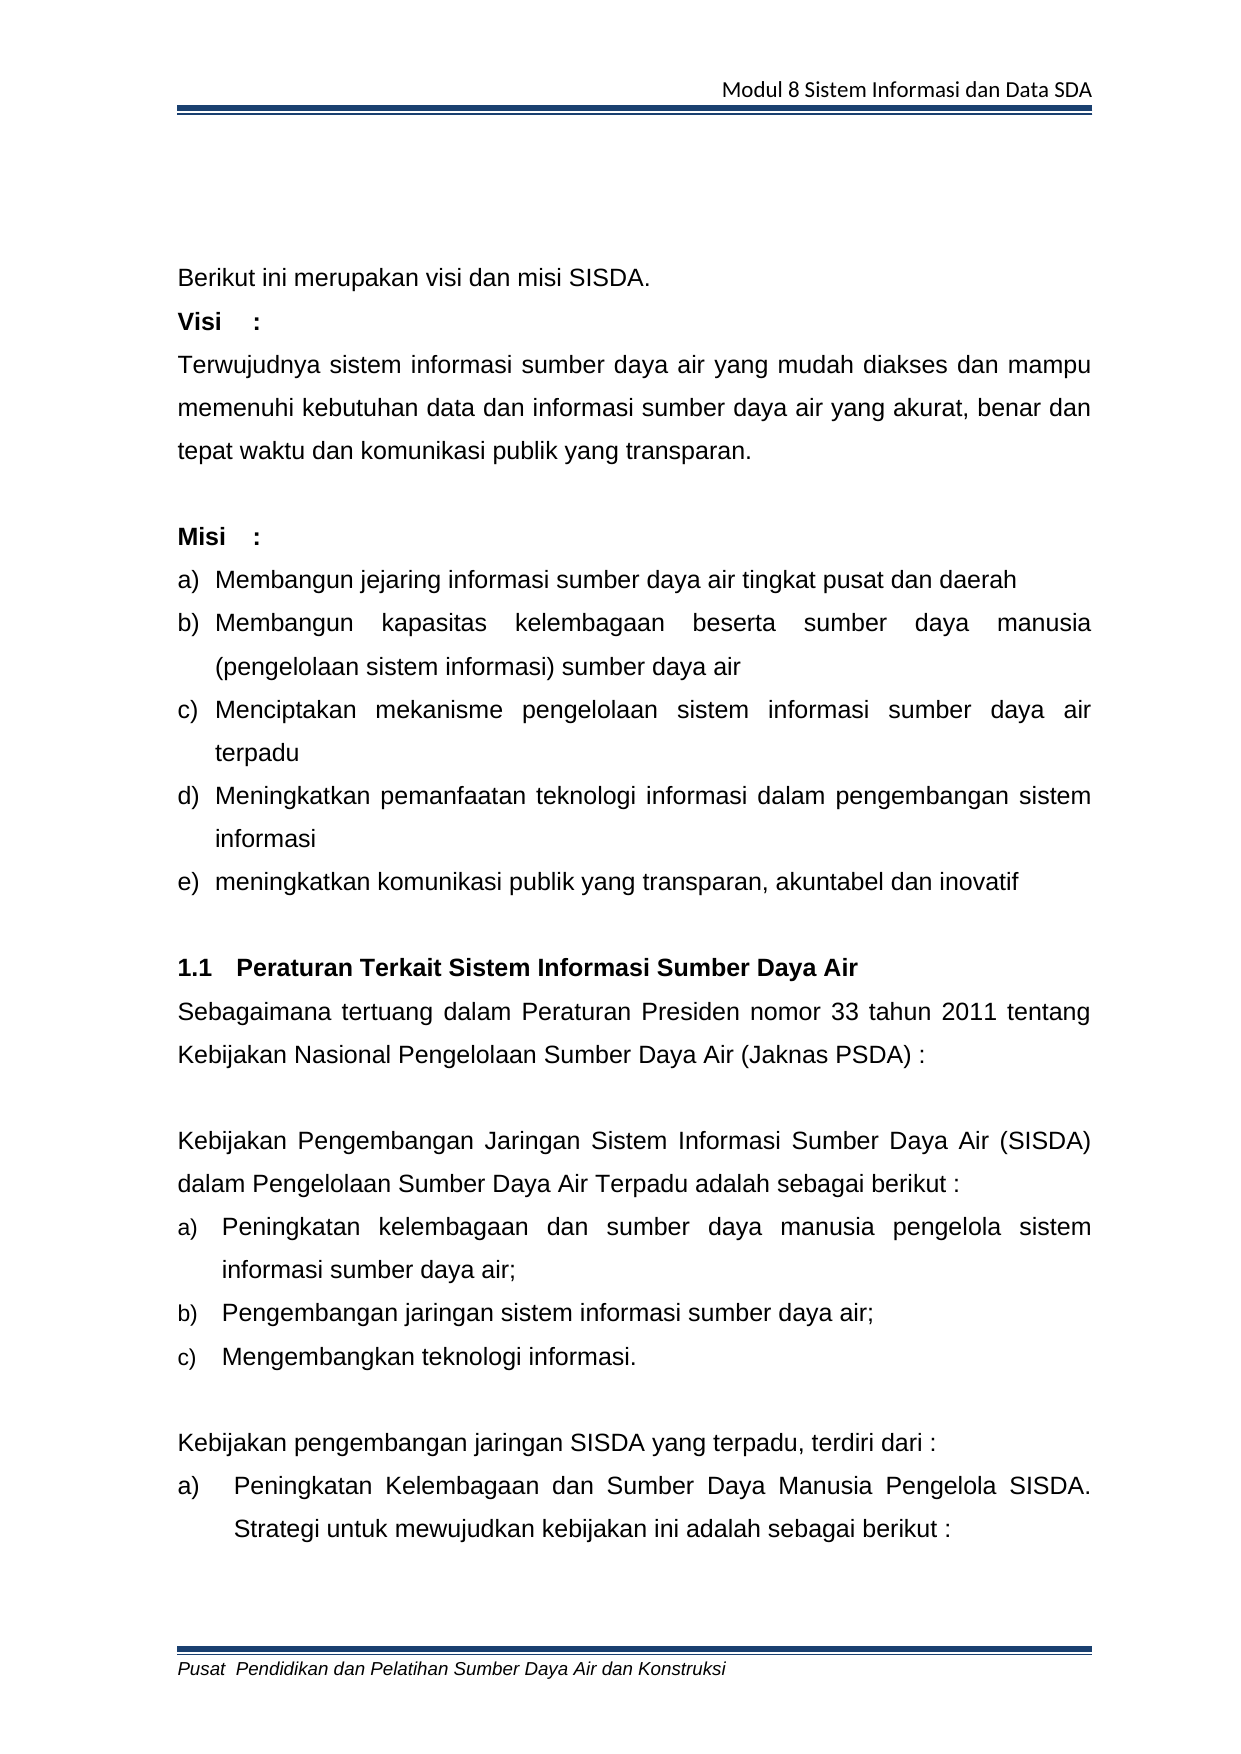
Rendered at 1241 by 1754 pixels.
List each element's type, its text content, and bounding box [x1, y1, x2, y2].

text Berikut ini merupakan visi dan misi SISDA. [177, 263, 1092, 292]
text Sebagaimana tertuang dalam Peraturan Presiden nomor 33 tahun 2011 tentang Kebijakan Nasional Pengelolaan Sumber Daya Air (Jaknas PSDA) : [177, 997, 1092, 1068]
text Terwujudnya sistem informasi sumber daya air yang mudah diakses dan mampu memenuhi kebutuhan data dan informasi sumber daya air yang akurat, benar dan tepat waktu dan komunikasi publik yang transparan. [177, 350, 1092, 465]
text Visi : [177, 307, 1092, 335]
list Peningkatan Kelembagaan dan Sumber Daya Manusia Pengelola SISDA. Strategi untuk mewujudkan kebijakan ini adalah sebagai berikut : [177, 1471, 1092, 1543]
list Membangun kapasitas kelembagaan beserta sumber daya manusia (pengelolaan sistem informasi) sumber daya air [177, 608, 1092, 680]
list Mengembangkan teknologi informasi. [177, 1342, 1092, 1370]
text Kebijakan Pengembangan Jaringan Sistem Informasi Sumber Daya Air (SISDA) dalam Pengelolaan Sumber Daya Air Terpadu adalah sebagai berikut : [177, 1126, 1092, 1198]
list Meningkatkan pemanfaatan teknologi informasi dalam pengembangan sistem informasi [177, 781, 1092, 853]
subtitle Peraturan Terkait Sistem Informasi Sumber Daya Air [177, 953, 1092, 982]
text Kebijakan pengembangan jaringan SISDA yang terpadu, terdiri dari : [177, 1428, 1092, 1457]
list Peningkatan kelembagaan dan sumber daya manusia pengelola sistem informasi sumber daya air; [177, 1212, 1092, 1284]
list Membangun jejaring informasi sumber daya air tingkat pusat dan daerah [177, 565, 1092, 594]
list Menciptakan mekanisme pengelolaan sistem informasi sumber daya air terpadu [177, 695, 1092, 767]
list meningkatkan komunikasi publik yang transparan, akuntabel dan inovatif [177, 867, 1092, 896]
list Pengembangan jaringan sistem informasi sumber daya air; [177, 1298, 1092, 1327]
text Misi : [177, 522, 1092, 551]
